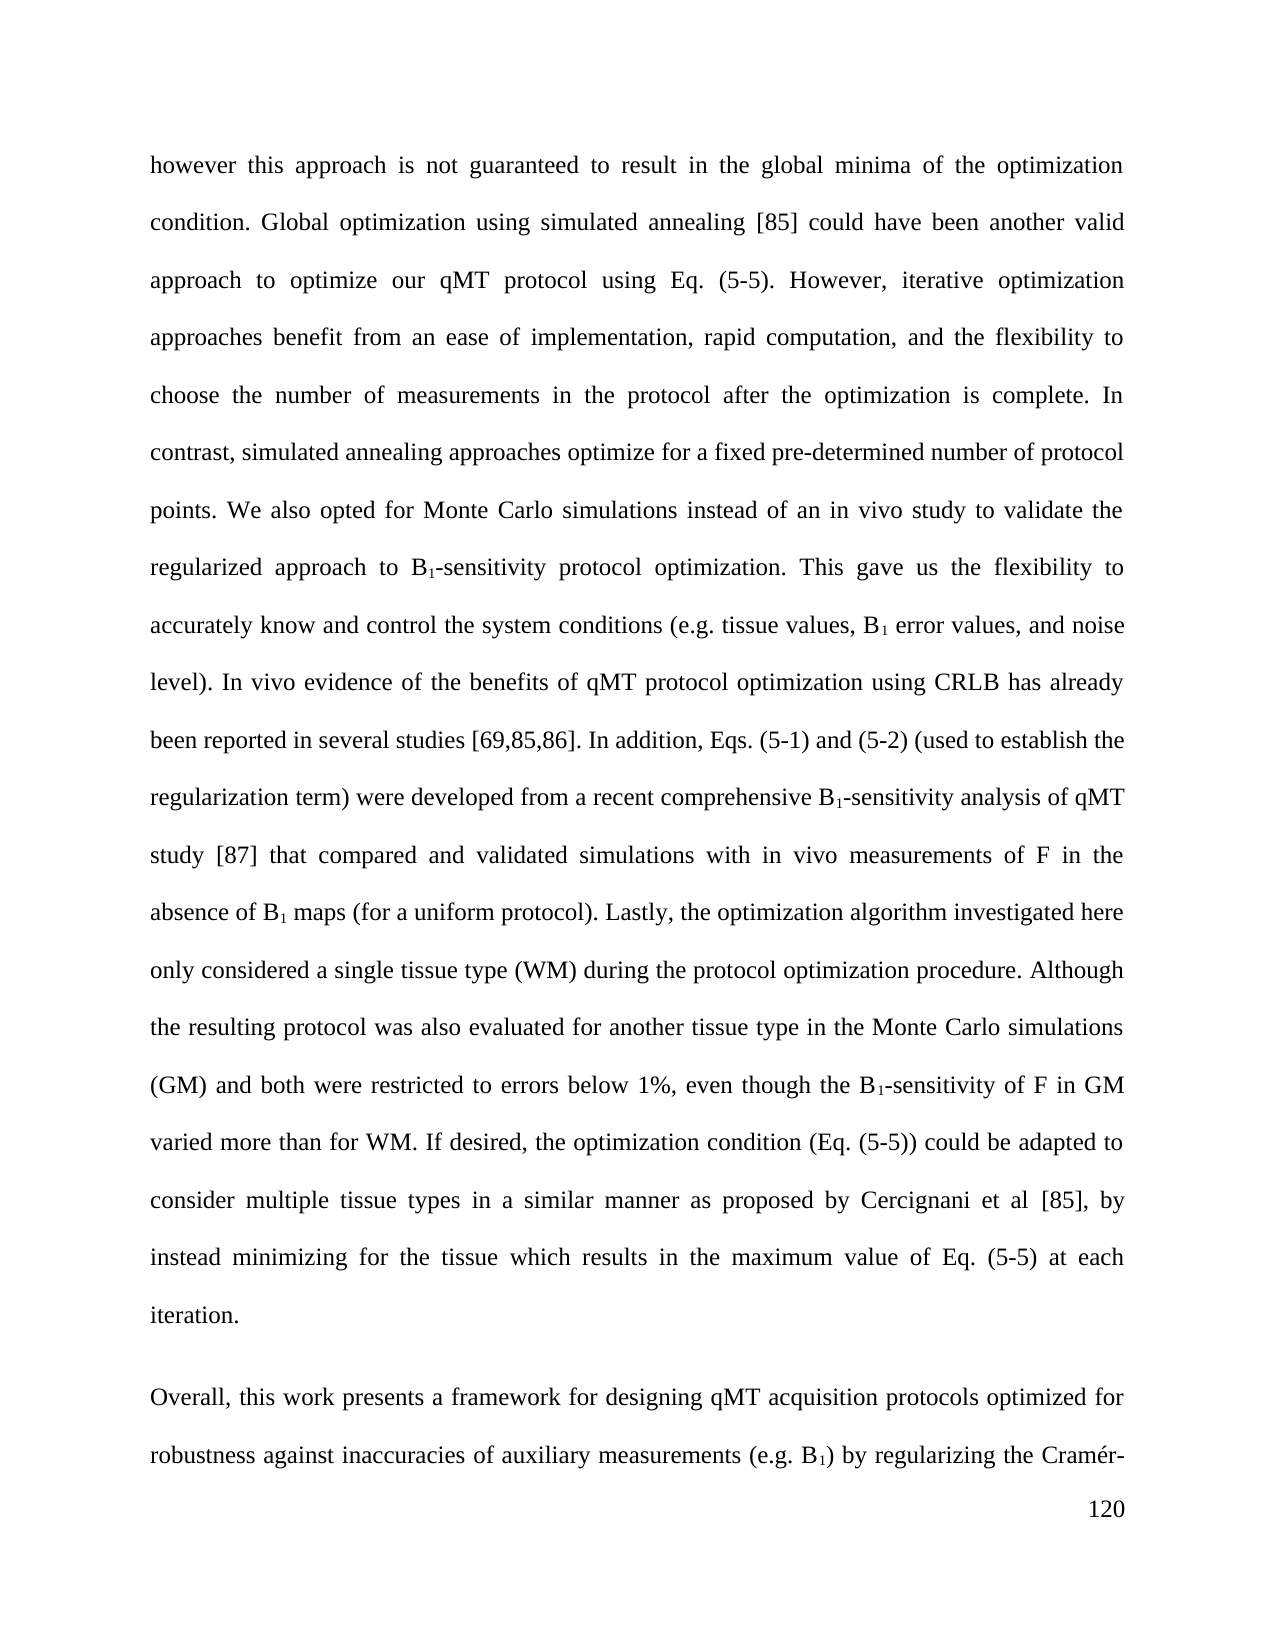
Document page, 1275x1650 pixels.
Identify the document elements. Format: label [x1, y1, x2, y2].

text [150, 150, 1125, 1329]
text [150, 1382, 1125, 1469]
